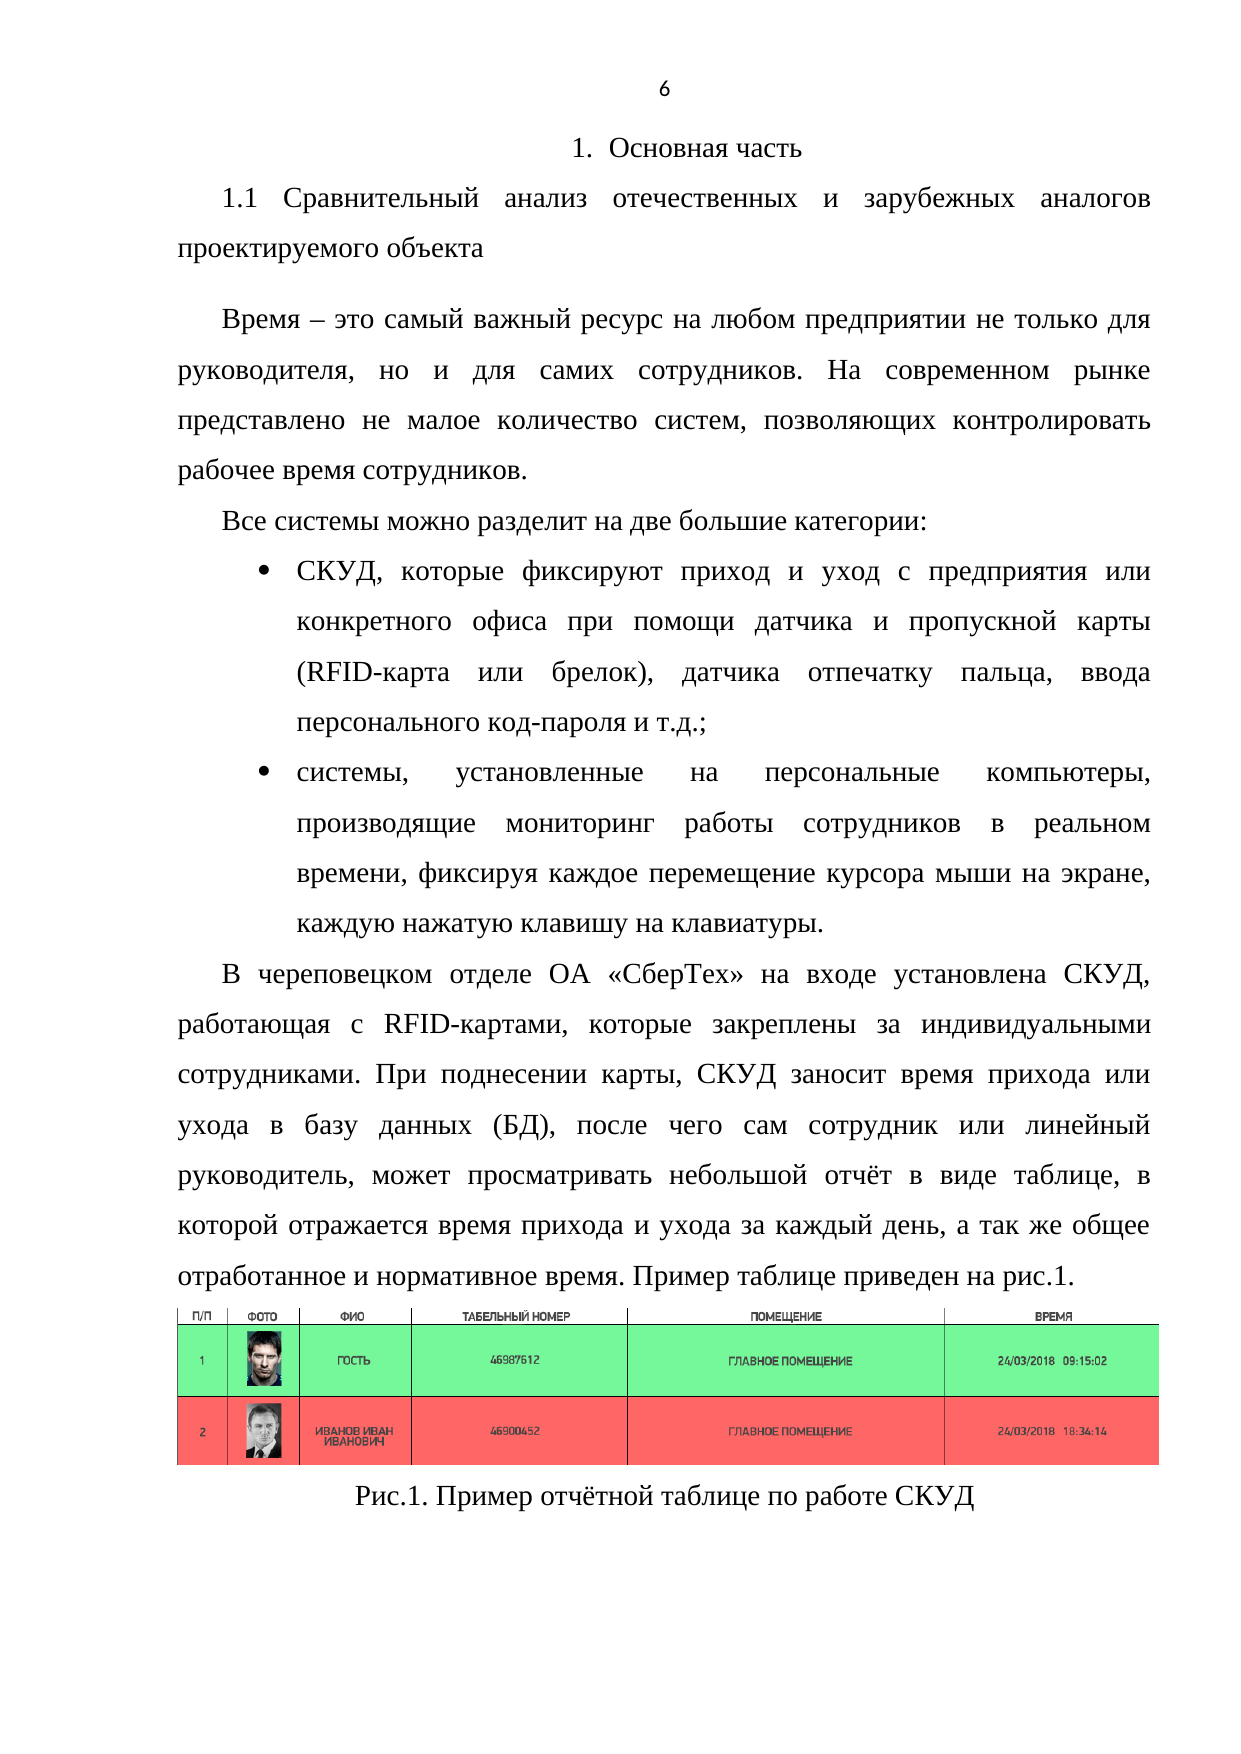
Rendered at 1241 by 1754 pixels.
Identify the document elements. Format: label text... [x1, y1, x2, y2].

text 1.1 Сравнительный анализ отечественных и зарубежных аналогов проектируемого объекта [177, 180, 1152, 264]
text Все системы можно разделит на две большие категории: [177, 503, 1152, 536]
list СКУД, которые фиксируют приход и уход с предприятия или конкретного офиса при помощи датчика и пропускной карты (RFID-карта или брелок), датчика отпечатку пальца, ввода персонального код-пароля и т.д.; [259, 553, 1152, 738]
text Рис.1. Пример отчётной таблице по работе СКУД [177, 1478, 1152, 1512]
list Основная часть [221, 130, 1152, 163]
list системы, установленные на персональные компьютеры, производящие мониторинг работы сотрудников в реальном времени, фиксируя каждое перемещение курсора мыши на экране, каждую нажатую клавишу на клавиатуры. [259, 754, 1152, 939]
text Время – это самый важный ресурс на любом предприятии не только для руководителя, но и для самих сотрудников. На современном рынке представлено не малое количество систем, позволяющих контролировать рабочее время сотрудников. [177, 302, 1152, 486]
text В череповецком отделе ОА «СберТех» на входе установлена СКУД, работающая с RFID-картами, которые закреплены за индивидуальными сотрудниками. При поднесении карты, СКУД заносит время прихода или ухода в базу данных (БД), после чего сам сотрудник или линейный руководитель, может просматривать небольшой отчёт в виде таблице, в которой отражается время прихода и ухода за каждый день, а так же общее отработанное и нормативное время. Пример таблице приведен на рис.1. [177, 956, 1152, 1291]
picture [177, 1308, 1159, 1465]
